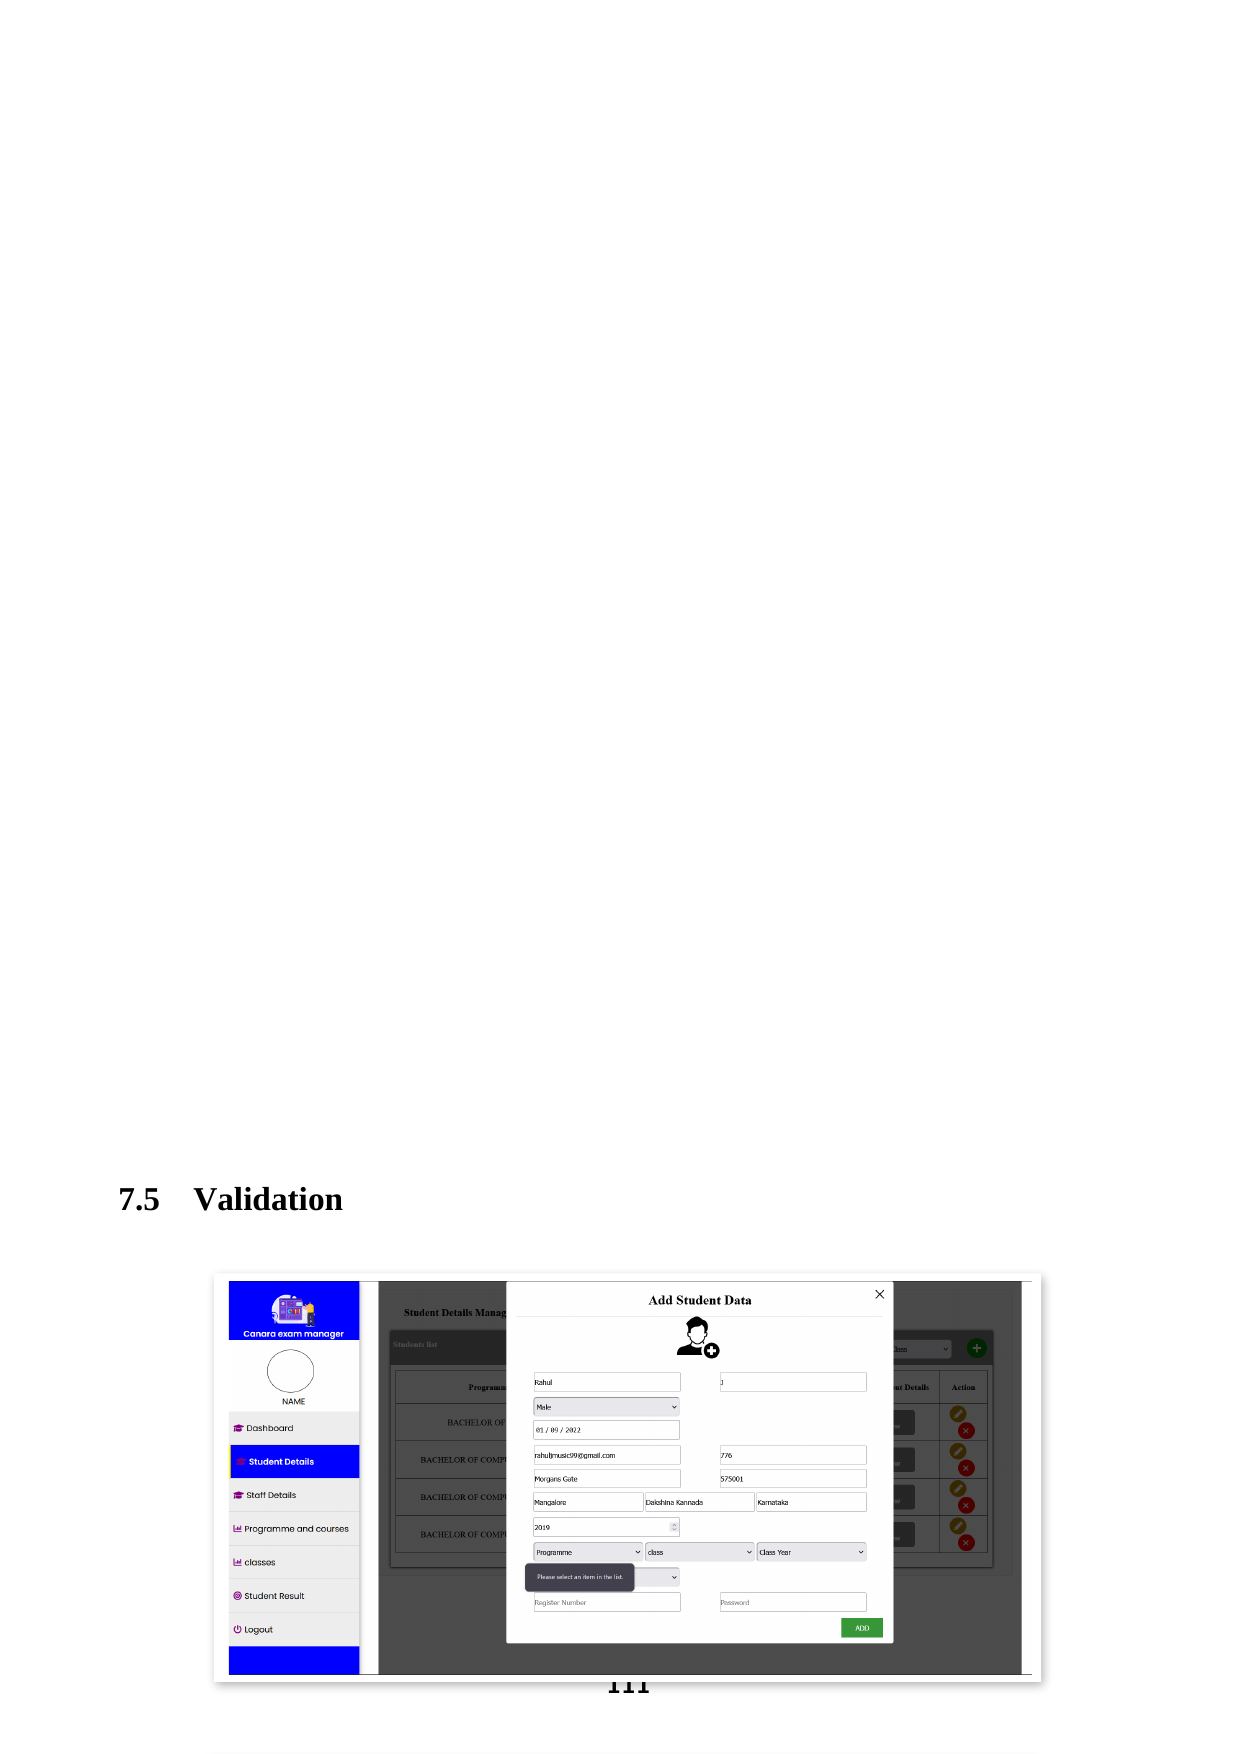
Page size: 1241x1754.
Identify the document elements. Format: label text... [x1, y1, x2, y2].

picture [228, 1281, 1032, 1675]
list Validation [118, 1179, 1137, 1218]
